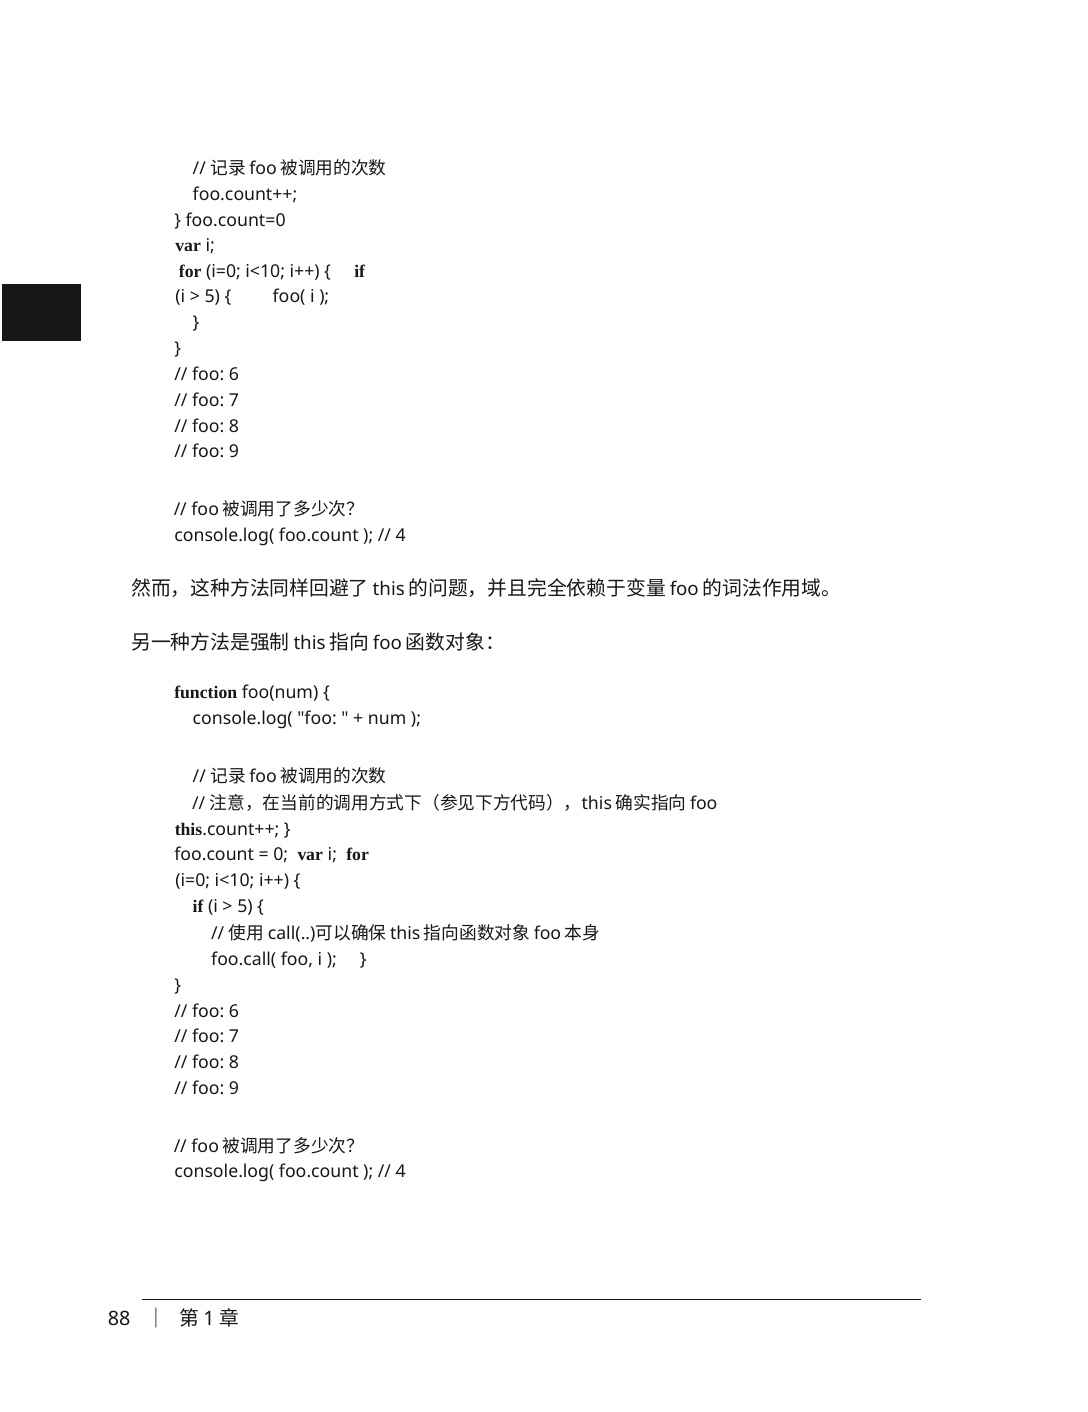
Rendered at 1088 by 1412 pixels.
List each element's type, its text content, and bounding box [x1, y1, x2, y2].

text 另一种方法是强制this指向foo函数对象： [131, 627, 922, 655]
text } [174, 336, 647, 360]
text console.log( foo.count ); // 4 [174, 522, 647, 546]
text foo.count++; [174, 182, 647, 206]
text // 使用call(..)可以确保this指向函数对象foo本身 [174, 919, 922, 944]
text // foo: 9 [174, 1076, 647, 1100]
text } [174, 310, 647, 334]
text console.log( foo.count ); // 4 [174, 1159, 647, 1183]
text // 注意，在当前的调用方式下（参见下方代码），this确实指向foo this.count++; } [173, 789, 754, 840]
text if (i > 5) { [174, 893, 647, 917]
text foo.count = 0; var i; for (i=0; i<10; i++) { [174, 842, 380, 891]
text console.log( "foo: " + num ); [174, 706, 647, 730]
text function foo(num) { [174, 680, 647, 704]
text // foo: 8 [174, 413, 647, 437]
text // foo: 6 [174, 361, 647, 386]
text // foo: 6 [174, 998, 647, 1022]
text // foo: 7 [174, 1024, 647, 1048]
text // foo: 7 [174, 387, 647, 411]
text // foo: 9 [174, 439, 647, 463]
text foo.call( foo, i ); } [174, 946, 442, 971]
text // foo被调用了多少次？ [173, 1132, 754, 1157]
text // 记录foo被调用的次数 [174, 154, 647, 180]
text // foo: 8 [174, 1050, 647, 1074]
text // 记录foo被调用的次数 [174, 762, 647, 787]
text } [174, 972, 647, 996]
text // foo被调用了多少次？ [173, 495, 754, 521]
text for (i=0; i<10; i++) { if (i > 5) { foo( i ); [174, 258, 376, 308]
text } foo.count=0 var i; [174, 207, 296, 257]
text 然而，这种方法同样回避了this的问题，并且完全依赖于变量foo的词法作用域。 [131, 572, 922, 601]
